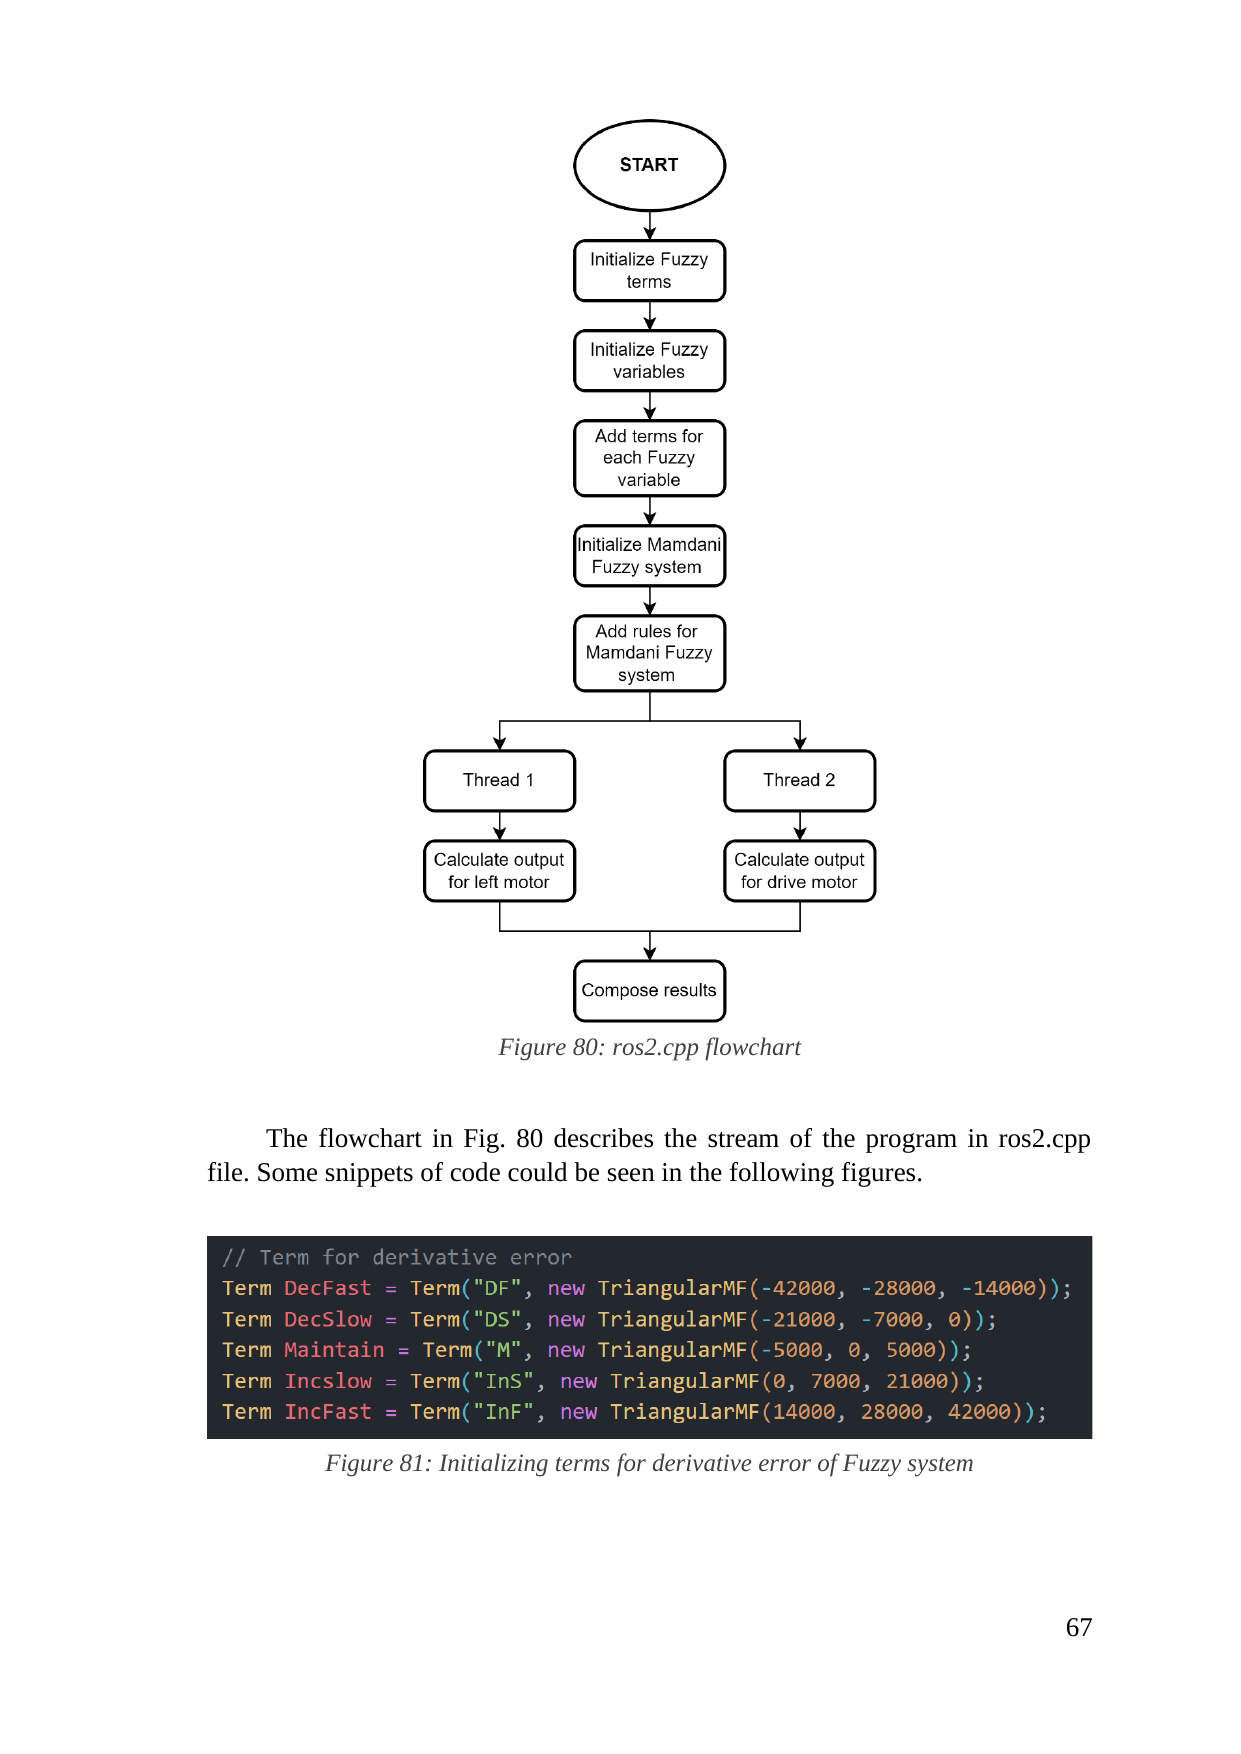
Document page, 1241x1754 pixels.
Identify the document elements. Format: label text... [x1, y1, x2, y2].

text The flowchart in Fig. 80 describes the stream of the program in ros2.cpp file. Some snippets of code could be seen in the following figures. [207, 1122, 1092, 1187]
picture [422, 118, 877, 1023]
picture [207, 1236, 1093, 1439]
